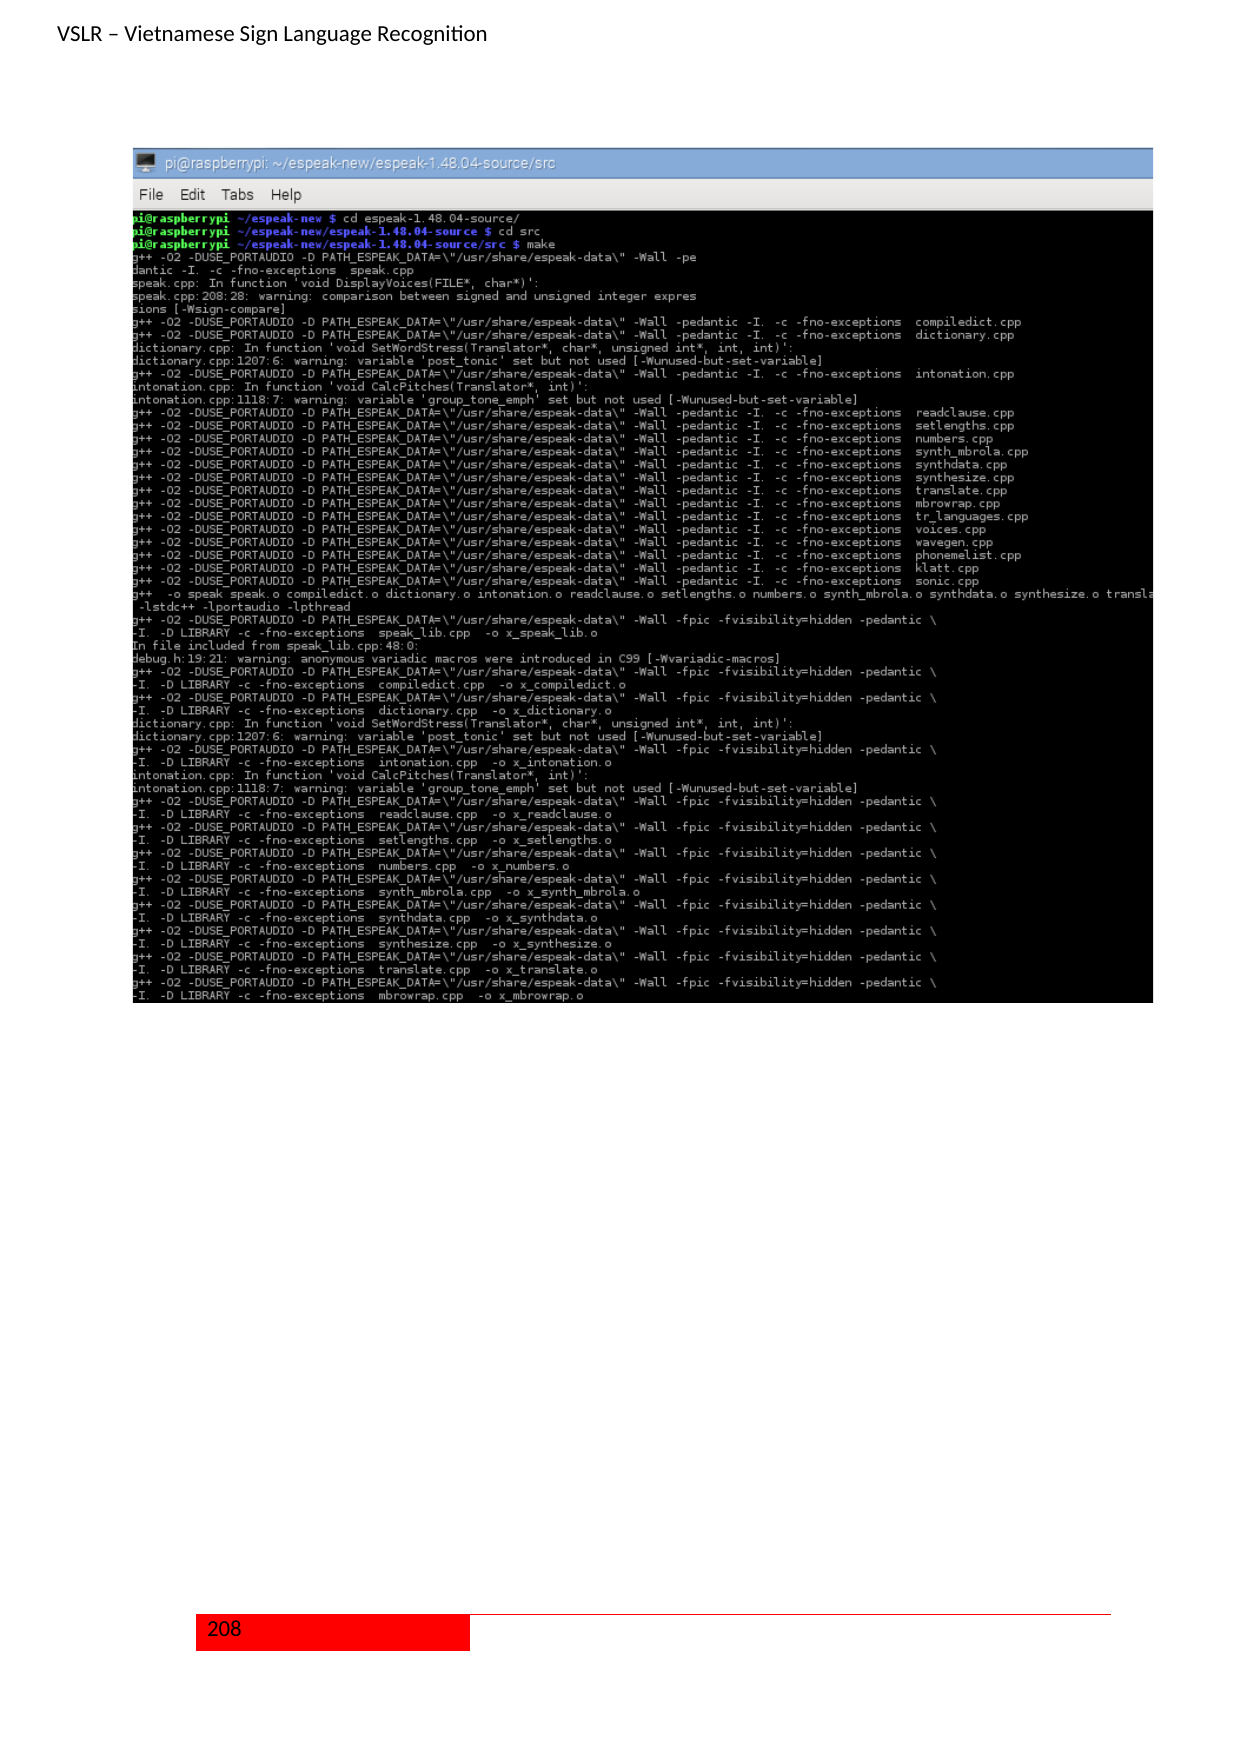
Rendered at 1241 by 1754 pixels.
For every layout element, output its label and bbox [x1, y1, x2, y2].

picture [132, 147, 1154, 1003]
